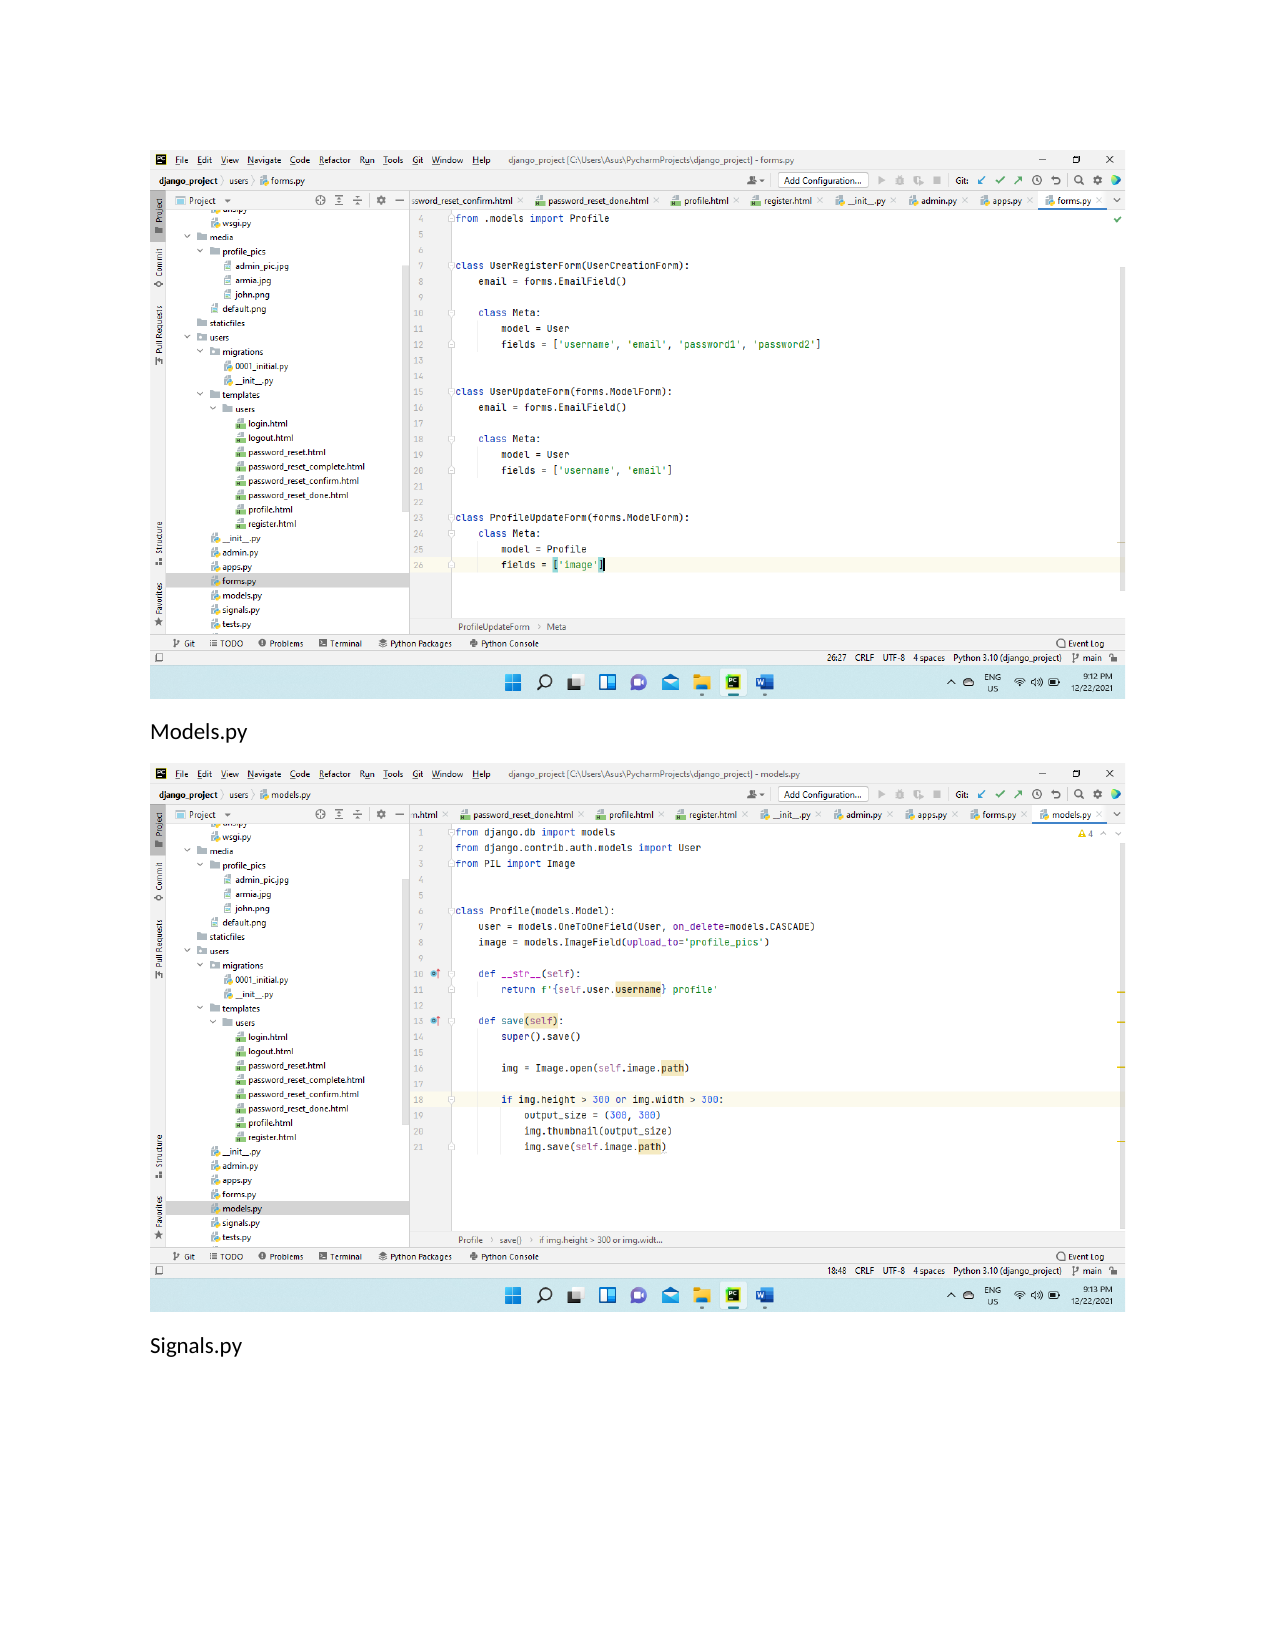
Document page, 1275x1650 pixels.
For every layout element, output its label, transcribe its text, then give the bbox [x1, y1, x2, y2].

text Models.py [150, 717, 1125, 745]
picture [150, 763, 1125, 1312]
picture [150, 150, 1125, 699]
text Signals.py [150, 1331, 1125, 1359]
